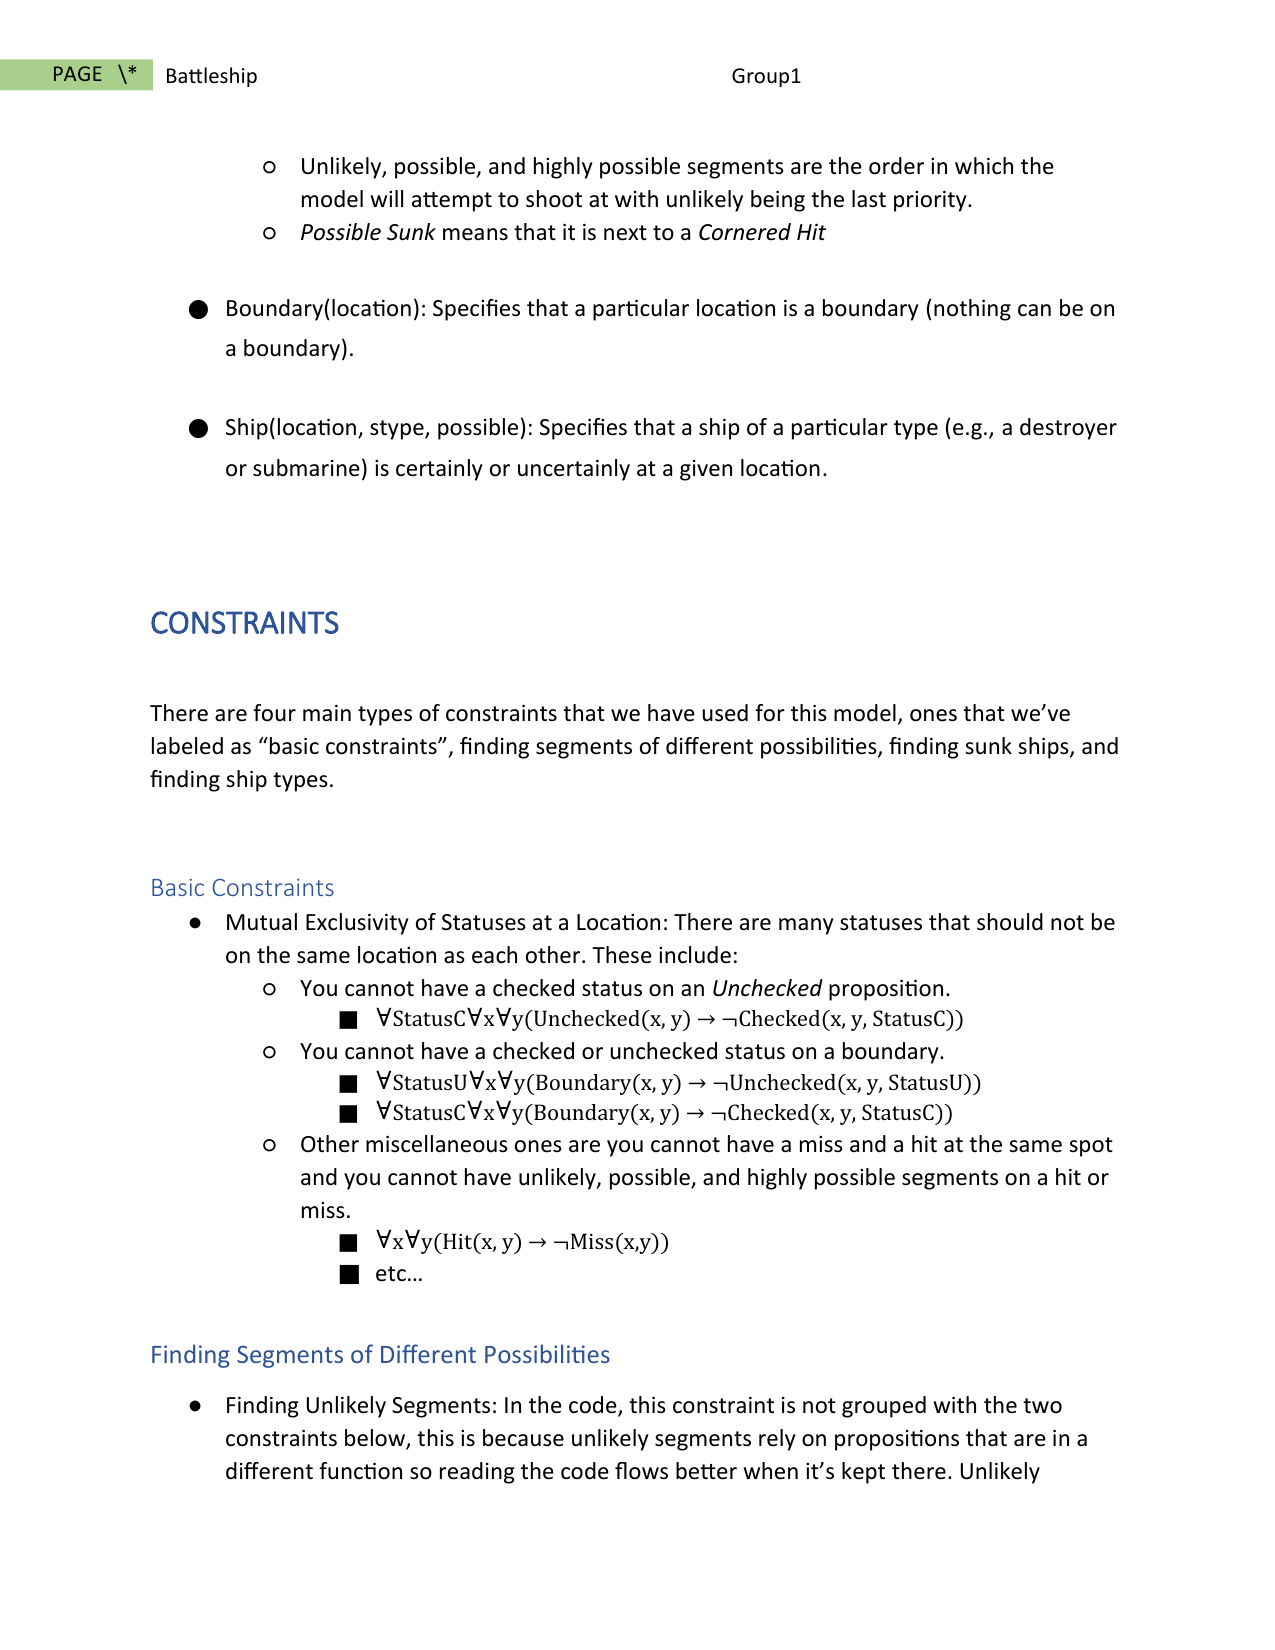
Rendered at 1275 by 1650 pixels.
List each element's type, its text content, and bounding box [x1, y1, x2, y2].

list Possible Sunk means that it is next to a Cornered Hit [262, 216, 1125, 246]
list StatusCxy(Unchecked(x, y) → ¬Checked(x, y, StatusC)) [337, 1004, 1125, 1033]
list Ship(location, stype, possible): Specifies that a ship of a particular type (e.g., a destroyer or submarine) is certainly or uncertainly at a given location. [187, 398, 1125, 483]
list xy(Hit(x, y) → ¬Miss(x,y)) [337, 1227, 1125, 1255]
list Mutual Exclusivity of Statuses at a Location: There are many statuses that should not be on the same location as each other. These include: [187, 906, 1125, 969]
list You cannot have a checked status on an Unchecked proposition. [262, 972, 1125, 1002]
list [187, 1389, 1125, 1486]
text There are four main types of constraints that we have used for this model, ones that we’ve labeled as “basic constraints”, finding segments of different possibilities, finding sunk ships, and finding ship types. [150, 697, 1125, 793]
list Boundary(location): Specifies that a particular location is a boundary (nothing can be on a boundary). [187, 279, 1125, 363]
text Finding Segments of Different Possibilities [150, 1337, 1125, 1370]
list StatusCxy(Boundary(x, y) → ¬Checked(x, y, StatusC)) [337, 1098, 1125, 1126]
subtitle Basic Constraints [150, 870, 1125, 903]
list You cannot have a checked or unchecked status on a boundary. [262, 1035, 1125, 1065]
list Unlikely, possible, and highly possible segments are the order in which the model will attempt to shoot at with unlikely being the last priority. [262, 150, 1125, 213]
list StatusUxy(Boundary(x, y) → ¬Unchecked(x, y, StatusU)) [337, 1068, 1125, 1096]
list etc… [337, 1257, 1125, 1288]
list Other miscellaneous ones are you cannot have a miss and a hit at the same spot and you cannot have unlikely, possible, and highly possible segments on a hit or miss. [262, 1128, 1125, 1224]
subtitle CONSTRAINTS [150, 601, 1125, 641]
